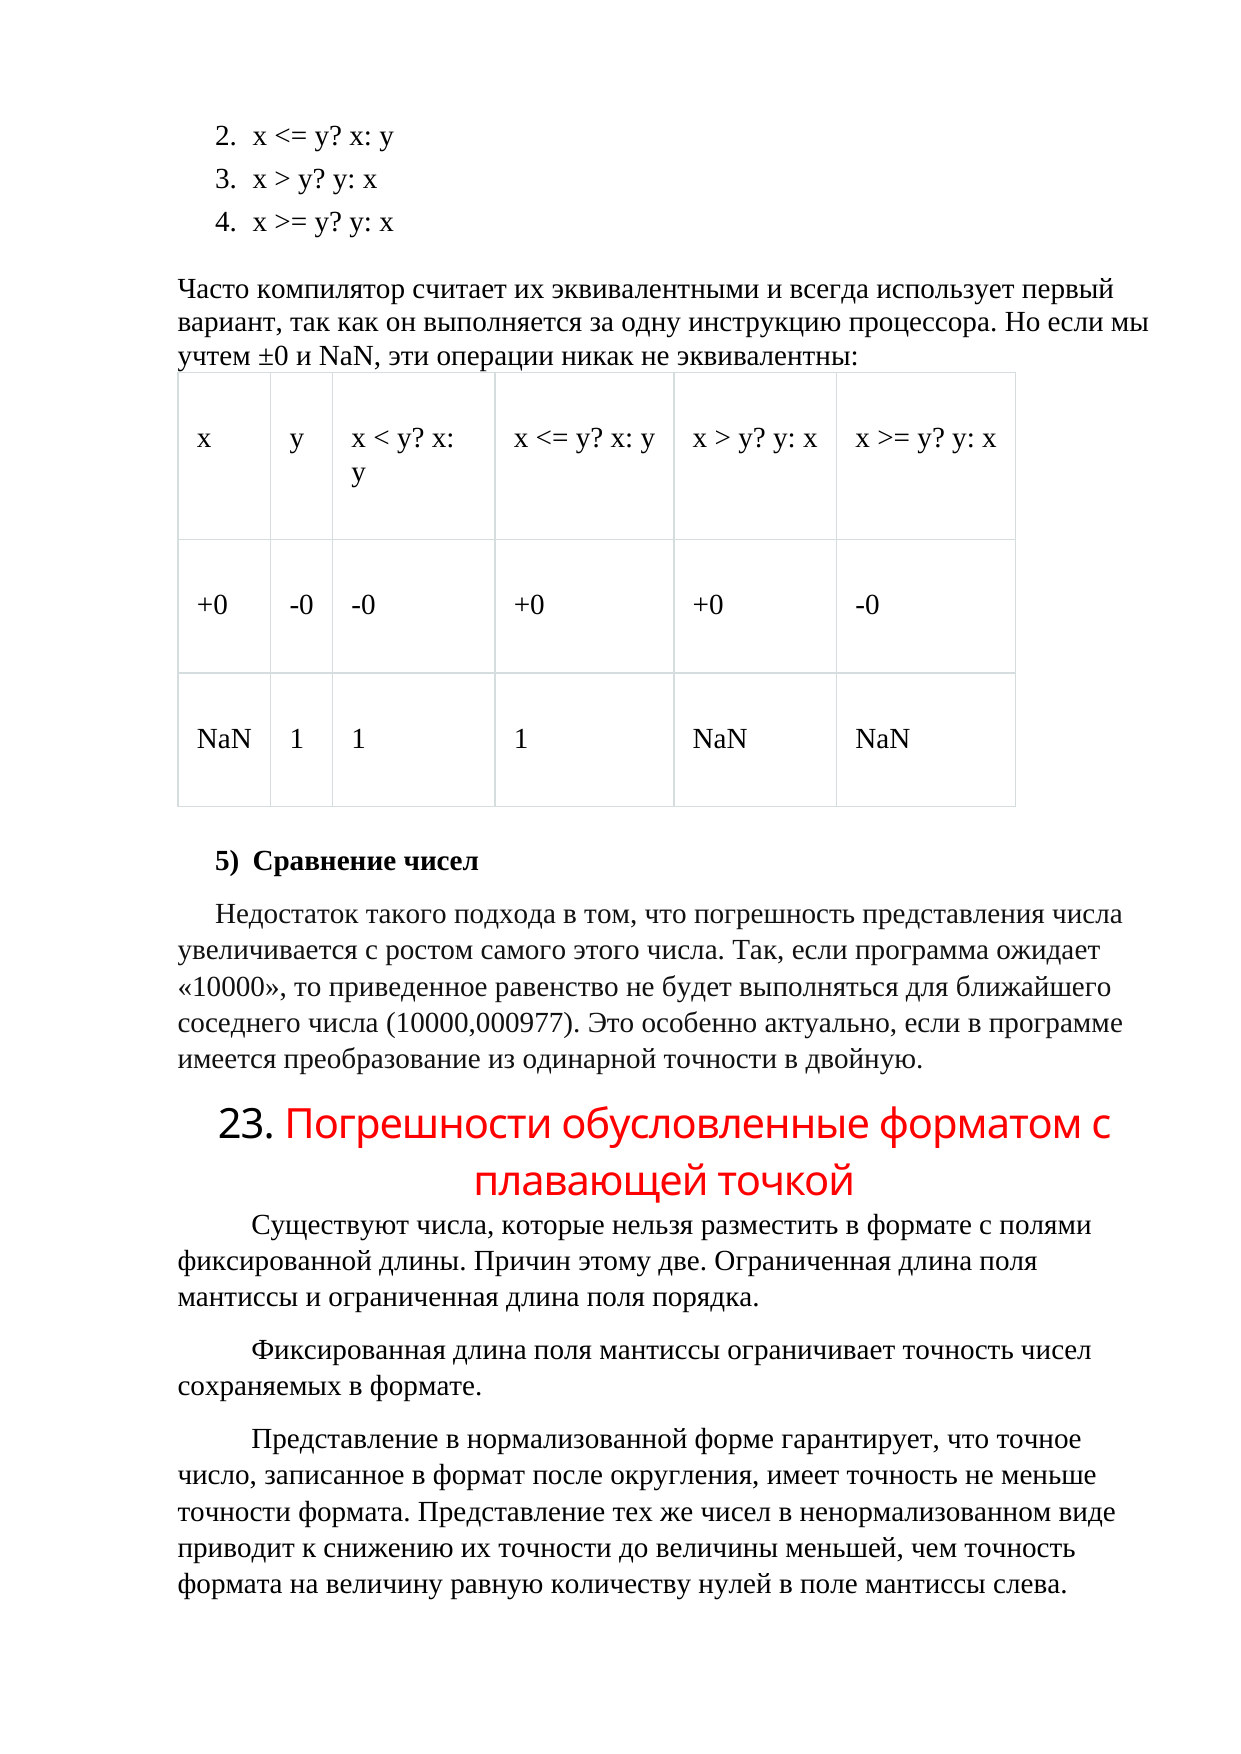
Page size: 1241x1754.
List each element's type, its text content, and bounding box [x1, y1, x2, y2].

table_cell -0 [333, 540, 494, 672]
table_header x [179, 373, 270, 539]
table_cell +0 [496, 540, 673, 672]
text Фиксированная длина поля мантиссы ограничивает точность чисел сохраняемых в формате. [177, 1332, 1152, 1402]
table_header x >= y? y: x [837, 373, 1015, 539]
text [177, 1421, 1152, 1599]
list x >= y? y: x [215, 204, 1152, 237]
text Часто компилятор считает их эквивалентными и всегда использует первый вариант, так как он выполняется за одну инструкцию процессора. Но если мы учтем ±0 и NaN, эти операции никак не эквивалентны: [177, 237, 1152, 372]
table_header x > y? y: x [675, 373, 836, 539]
table_cell +0 [675, 540, 836, 672]
table_cell +0 [179, 540, 270, 672]
table_cell NaN [675, 674, 836, 806]
list x <= y? x: y [215, 118, 1152, 152]
title 23. Погрешности обусловленные форматом с плавающей точкой [177, 1094, 1152, 1207]
table_cell -0 [837, 540, 1015, 672]
table_cell 1 [333, 674, 494, 806]
text Существуют числа, которые нельзя разместить в формате с полями фиксированной длины. Причин этому две. Ограниченная длина поля мантиссы и ограниченная длина поля порядка. [177, 1207, 1152, 1313]
table_cell -0 [271, 540, 332, 672]
list Сравнение чисел [215, 843, 1152, 877]
text Недостаток такого подхода в том, что погрешность представления числа увеличивается с ростом самого этого числа. Так, если программа ожидает «10000», то приведенное равенство не будет выполняться для ближайшего соседнего числа (10000,000977). Это особенно актуально, если в программе имеется преобразование из одинарной точности в двойную. [177, 896, 1152, 1074]
table_cell NaN [837, 674, 1015, 806]
table_header y [271, 373, 332, 539]
table_header x <= y? x: y [496, 373, 673, 539]
table_cell 1 [496, 674, 673, 806]
list x > y? y: x [215, 161, 1152, 194]
table_cell NaN [179, 674, 270, 806]
table_header x < y? x: y [333, 373, 494, 539]
table_cell 1 [271, 674, 332, 806]
